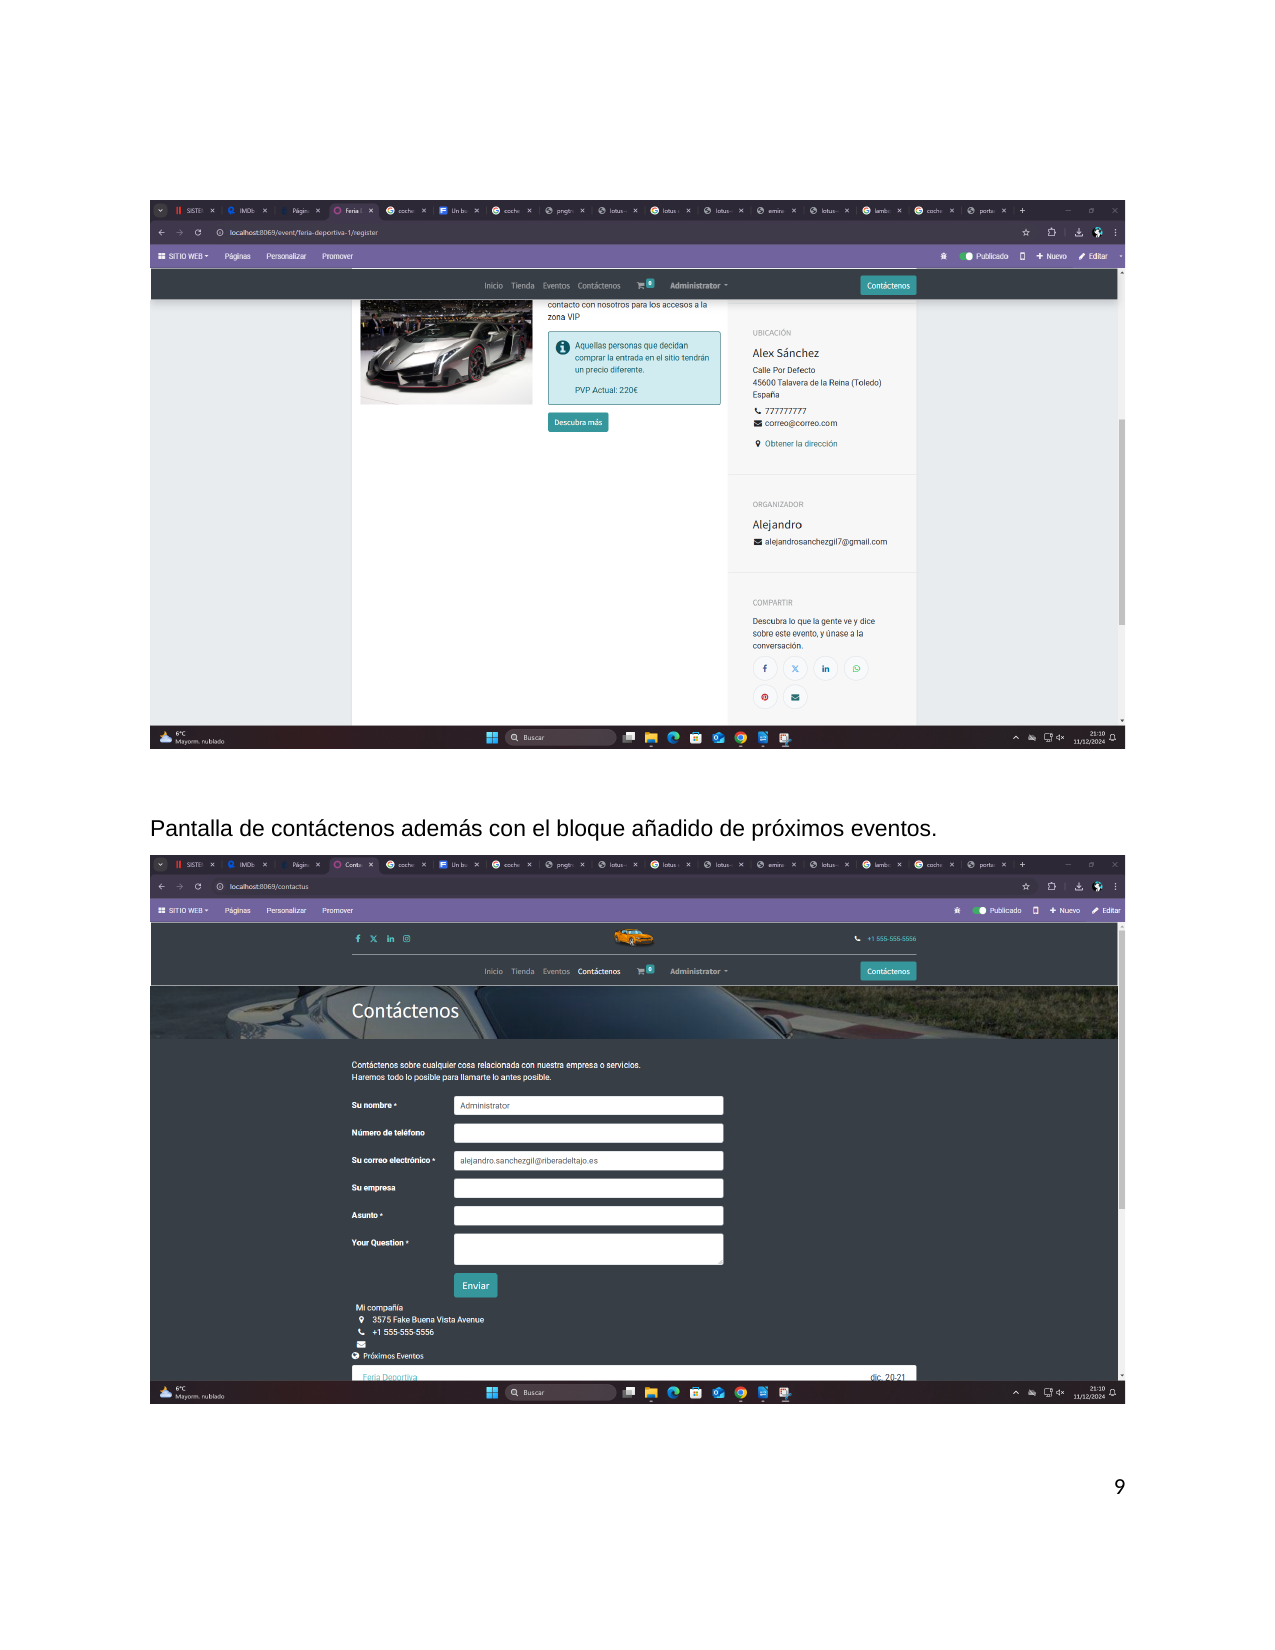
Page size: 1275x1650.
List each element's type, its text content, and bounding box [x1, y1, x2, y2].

picture [150, 200, 1125, 749]
picture [150, 855, 1125, 1404]
text Pantalla de contáctenos además con el bloque añadido de próximos eventos. [150, 815, 1125, 842]
